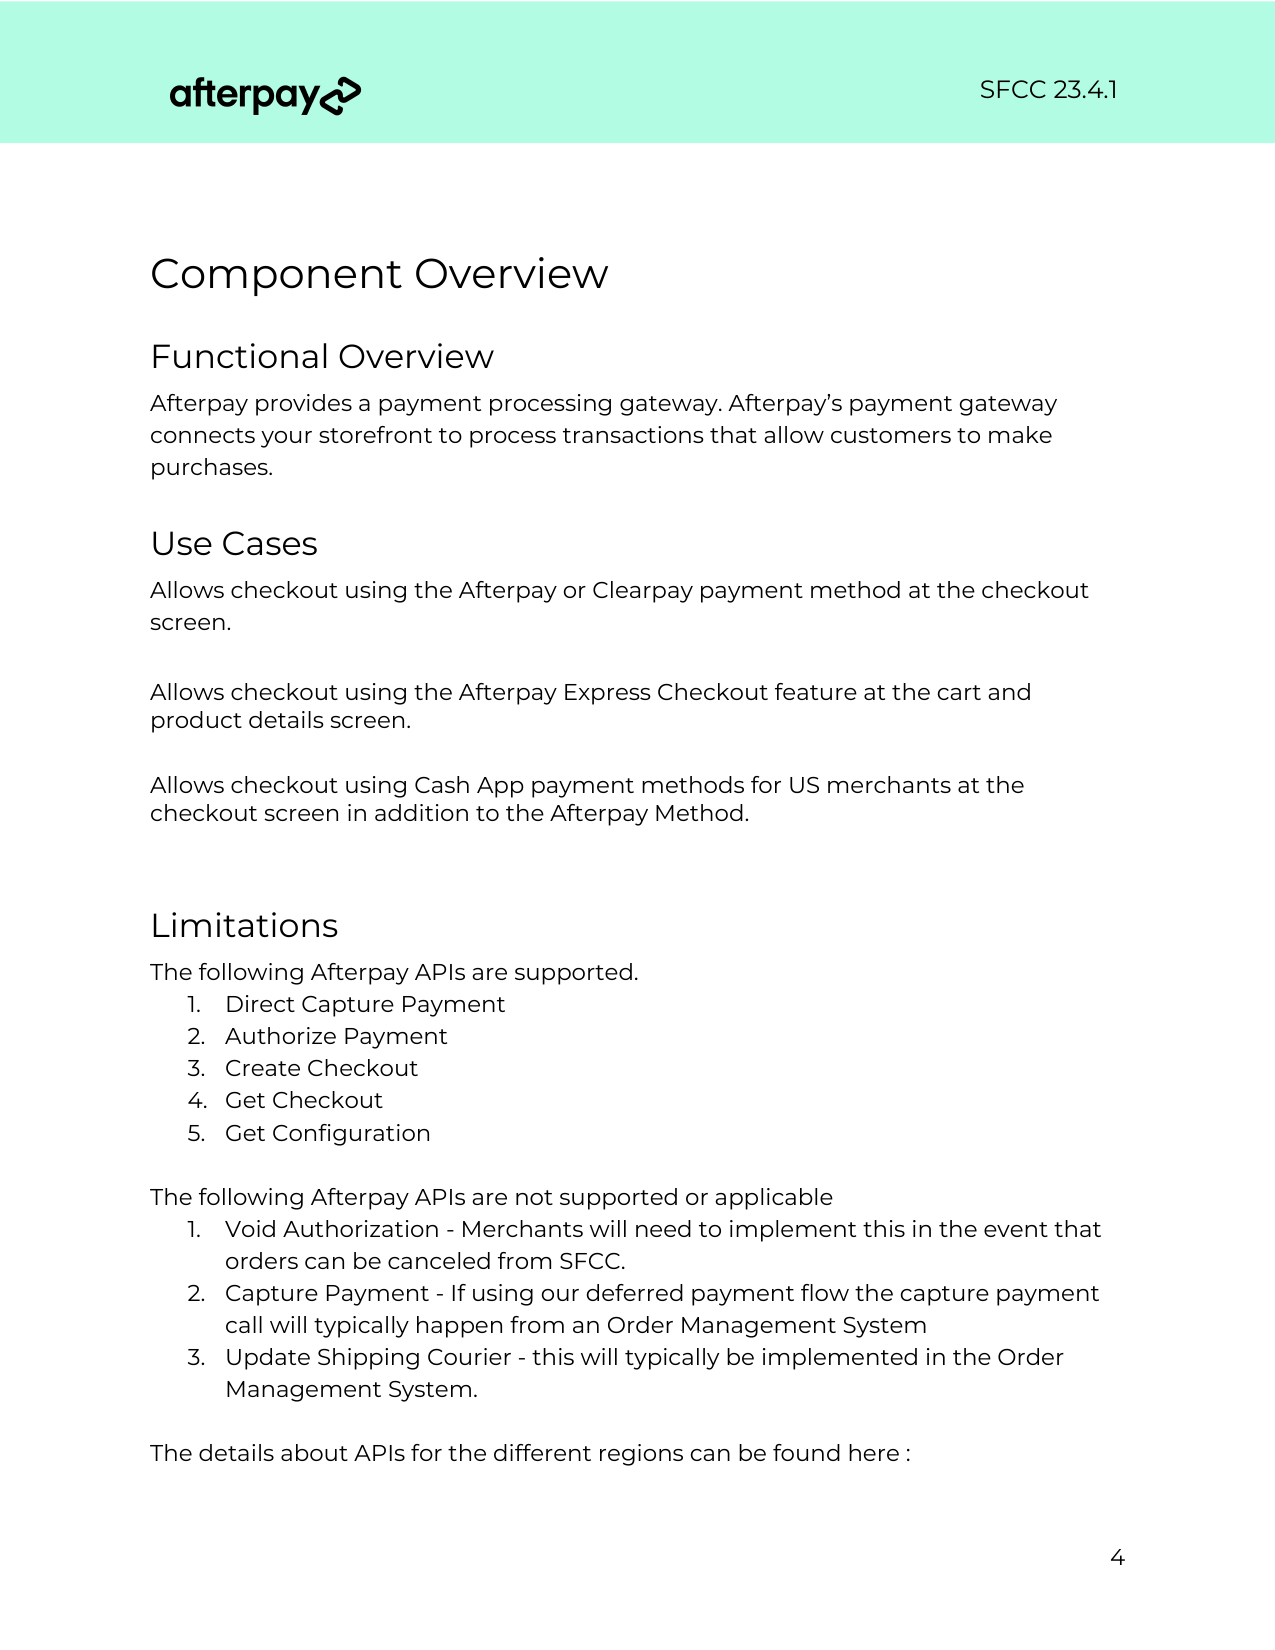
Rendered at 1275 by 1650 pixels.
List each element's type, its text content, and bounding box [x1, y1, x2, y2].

text The details about APIs for the different regions can be found here : [150, 1439, 1125, 1467]
subtitle Limitations [150, 905, 1125, 946]
list Get Configuration [187, 1119, 1125, 1147]
subtitle Component Overview [150, 248, 1125, 299]
picture [134, 48, 397, 144]
text The following Afterpay APIs are supported. [150, 958, 1125, 986]
text The following Afterpay APIs are not supported or applicable [150, 1183, 1125, 1211]
list Void Authorization - Merchants will need to implement this in the event that orders can be canceled from SFCC. [187, 1215, 1125, 1275]
subtitle Functional Overview [150, 336, 1125, 377]
subtitle Allows checkout using Cash App payment methods for US merchants at the checkout screen in addition to the Afterpay Method. [150, 771, 1125, 868]
text Allows checkout using the Afterpay or Clearpay payment method at the checkout screen. [150, 576, 1125, 636]
subtitle Allows checkout using the Afterpay Express Checkout feature at the cart and product details screen. [150, 678, 1125, 734]
list Authorize Payment [187, 1022, 1125, 1050]
list Capture Payment - If using our deferred payment flow the capture payment call will typically happen from an Order Management System [187, 1279, 1125, 1339]
list Create Checkout [187, 1054, 1125, 1082]
list Update Shipping Courier - this will typically be implemented in the Order Management System. [187, 1343, 1125, 1403]
list Direct Capture Payment [187, 990, 1125, 1018]
list Get Checkout [187, 1087, 1125, 1114]
subtitle Use Cases [150, 523, 1125, 564]
text Afterpay provides a payment processing gateway. Afterpay’s payment gateway connects your storefront to process transactions that allow customers to make purchases. [150, 389, 1125, 481]
